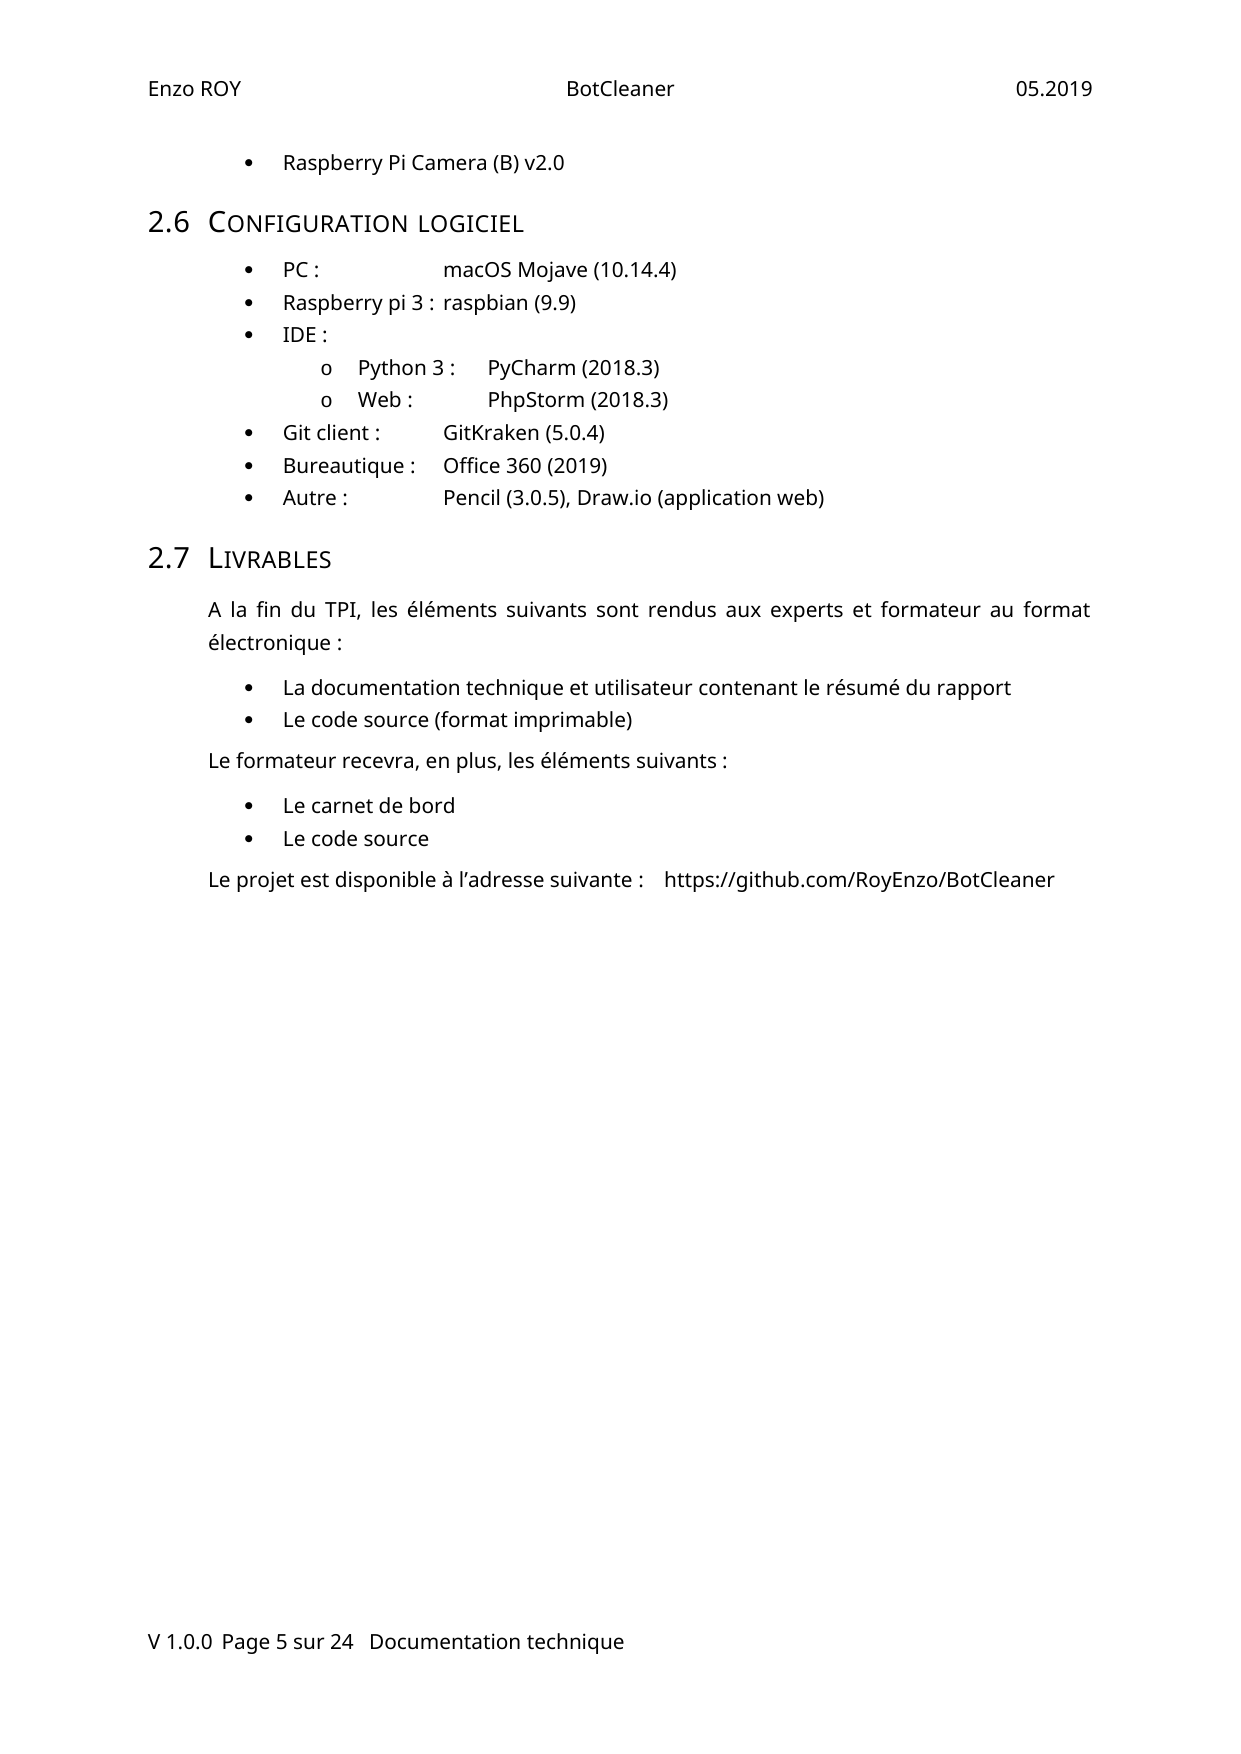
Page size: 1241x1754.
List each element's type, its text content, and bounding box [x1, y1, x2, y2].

text IDE : [245, 320, 1093, 349]
text PC : macOS Mojave (10.14.4) [245, 255, 1093, 283]
text Le code source (format imprimable) [245, 705, 1093, 734]
subtitle Livrables [148, 537, 1093, 577]
text A la fin du TPI, les éléments suivants sont rendus aux experts et formateur au format électronique : [208, 595, 1093, 656]
text Raspberry pi 3 : raspbian (9.9) [245, 288, 1093, 316]
text La documentation technique et utilisateur contenant le résumé du rapport [245, 673, 1093, 701]
text Le formateur recevra, en plus, les éléments suivants : [208, 746, 1093, 775]
text Le projet est disponible à l’adresse suivante : https://github.com/RoyEnzo/BotCleaner [208, 865, 1093, 893]
text Raspberry Pi Camera (B) v2.0 [245, 148, 1093, 176]
text Git client : GitKraken (5.0.4) [245, 418, 1093, 447]
text Bureautique : Office 360 (2019) [245, 451, 1093, 479]
subtitle Configuration logiciel [148, 201, 1093, 241]
text Le code source [245, 824, 1093, 852]
list Web : PhpStorm (2018.3) [320, 386, 1093, 414]
list Python 3 : PyCharm (2018.3) [320, 353, 1093, 381]
text Le carnet de bord [245, 791, 1093, 820]
text Autre : Pencil (3.0.5), Draw.io (application web) [245, 483, 1093, 512]
